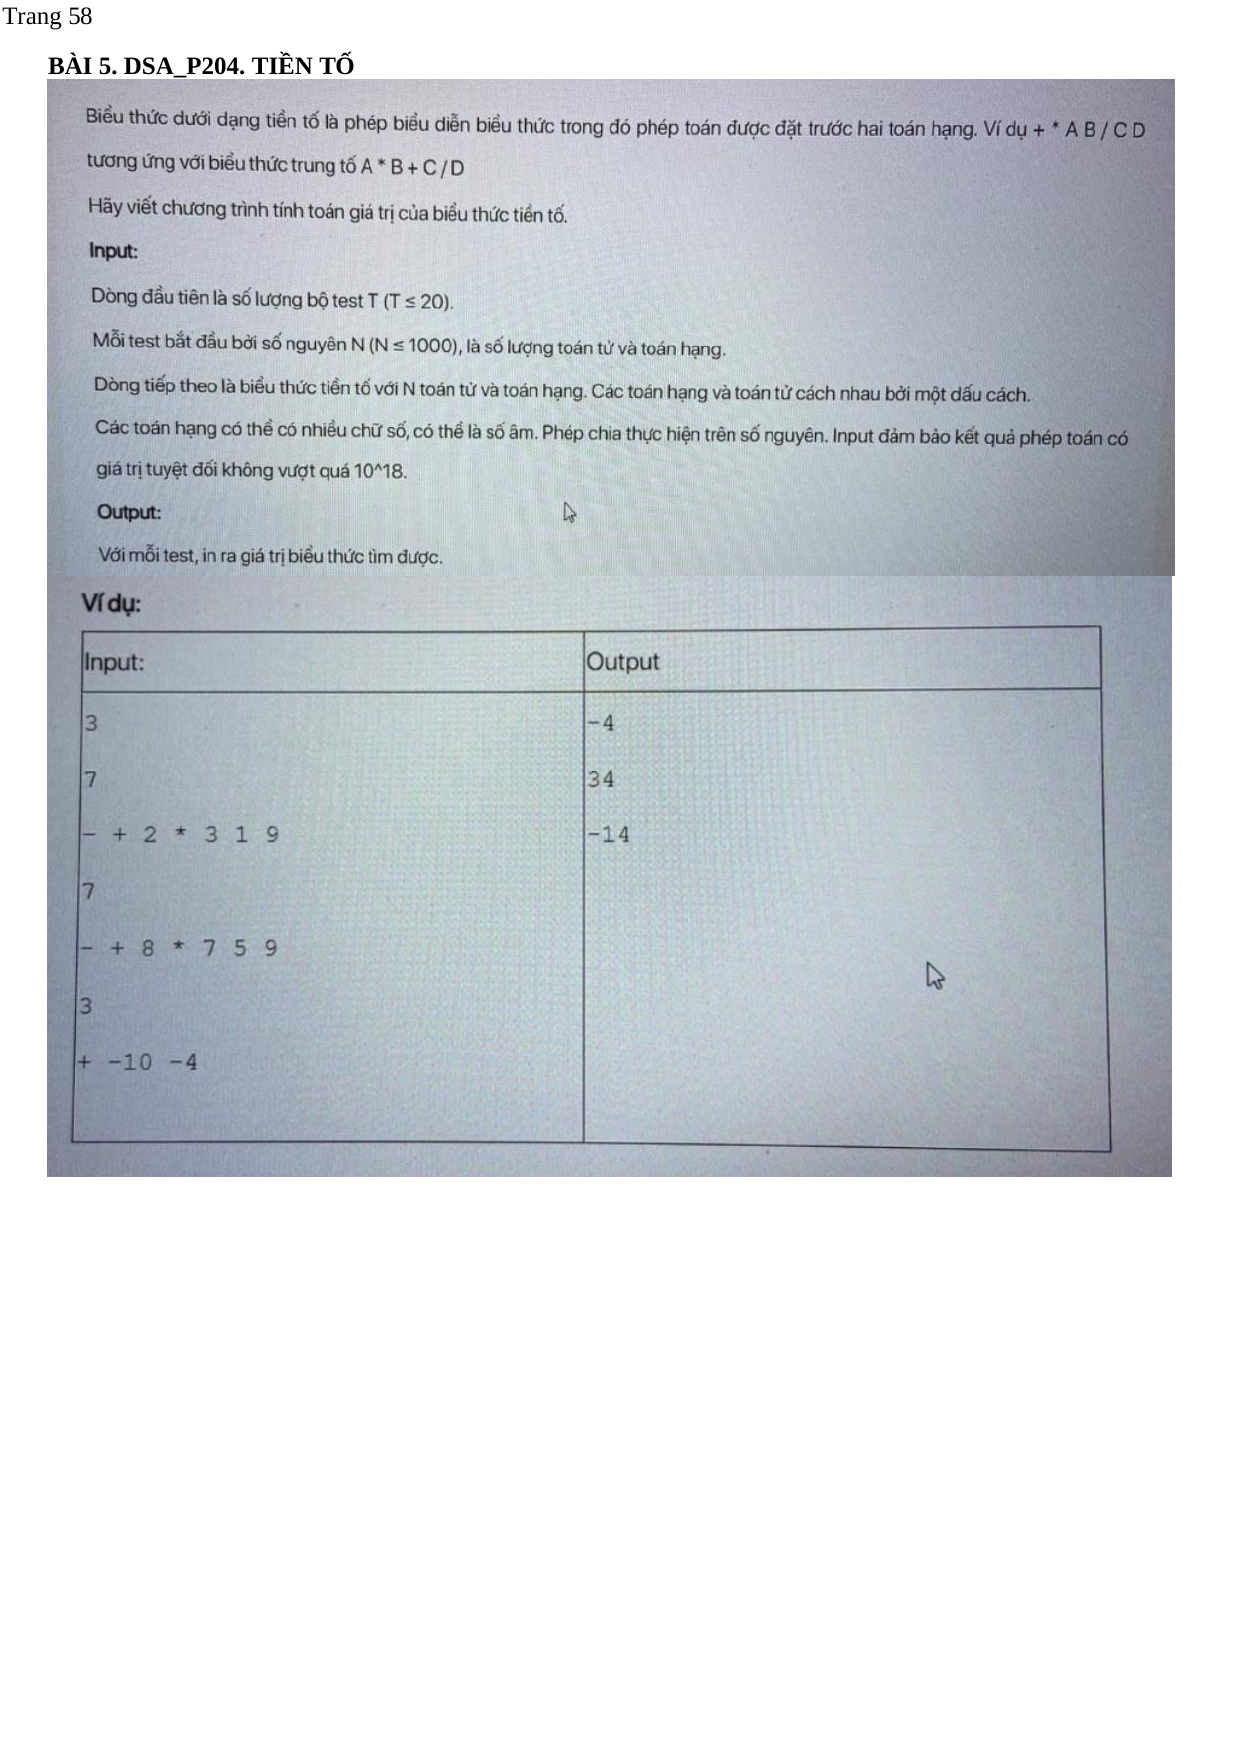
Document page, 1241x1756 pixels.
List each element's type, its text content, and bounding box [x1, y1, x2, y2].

picture [47, 79, 1175, 1177]
text BÀI 5. DSA_P204. TIỀN TỐ [48, 51, 1226, 80]
